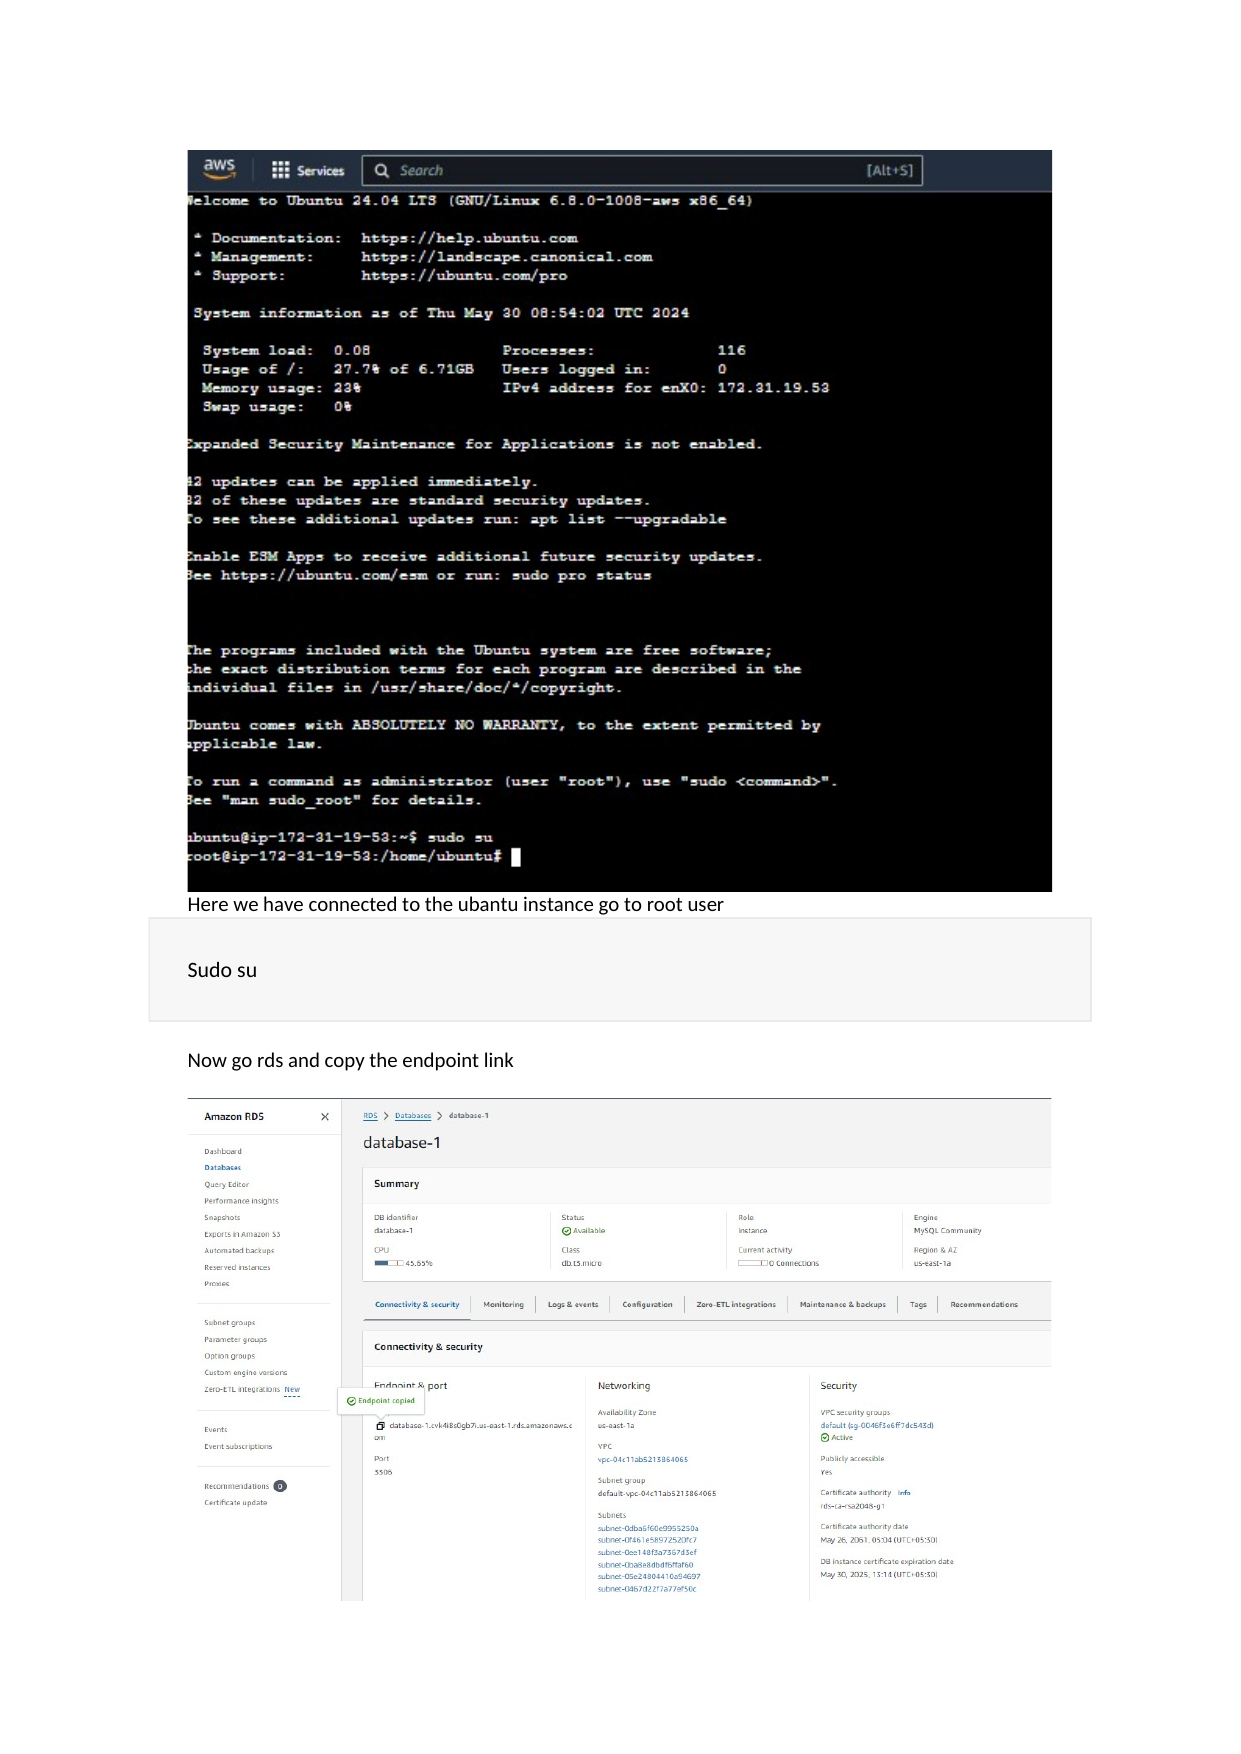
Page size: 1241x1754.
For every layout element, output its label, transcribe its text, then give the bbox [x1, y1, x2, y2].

picture [187, 150, 1053, 892]
text Here we have connected to the ubantu instance go to root user [187, 892, 1053, 917]
text Sudo su [150, 919, 1090, 1020]
text Now go rds and copy the endpoint link [187, 1047, 1053, 1073]
picture [187, 1098, 1052, 1601]
